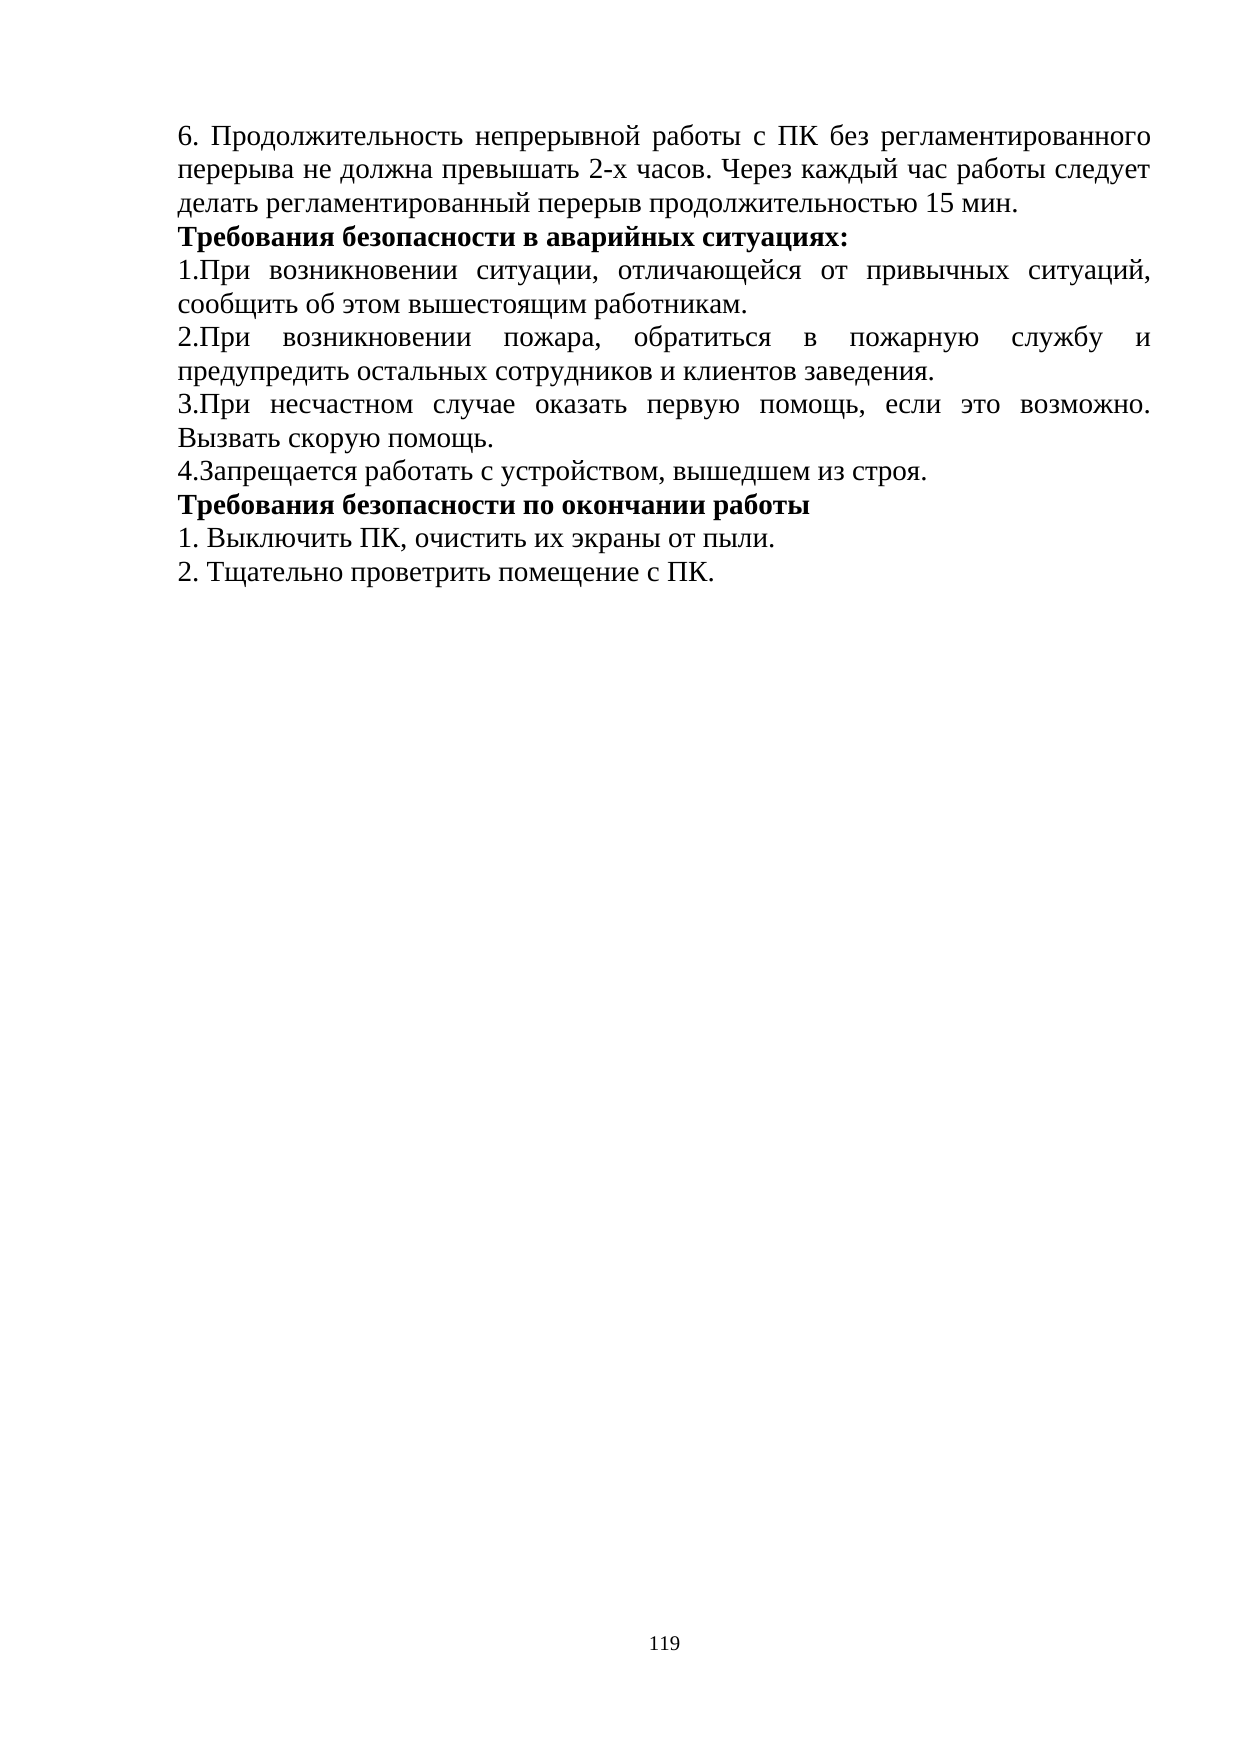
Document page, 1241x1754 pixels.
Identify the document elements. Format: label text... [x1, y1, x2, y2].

text 3.При несчастном случае оказать первую помощь, если это возможно. Вызвать скорую помощь. [177, 386, 1152, 453]
text 1.При возникновении ситуации, отличающейся от привычных ситуаций, сообщить об этом вышестоящим работникам. [177, 252, 1152, 319]
text Требования безопасности в аварийных ситуациях: [177, 219, 1152, 252]
text 2.При возникновении пожара, обратиться в пожарную службу и предупредить остальных сотрудников и клиентов заведения. [177, 319, 1152, 386]
text 1. Выключить ПК, очистить их экраны от пыли. [177, 521, 1152, 554]
text 2. Тщательно проветрить помещение с ПК. [177, 554, 1152, 588]
text Требования безопасности по окончании работы [177, 487, 1152, 521]
text 4.Запрещается работать с устройством, вышедшем из строя. [177, 453, 1152, 487]
text 6. Продолжительность непрерывной работы с ПК без регламентированного перерыва не должна превышать 2-х часов. Через каждый час работы следует делать регламентированный перерыв продолжительностью 15 мин. [177, 118, 1152, 219]
